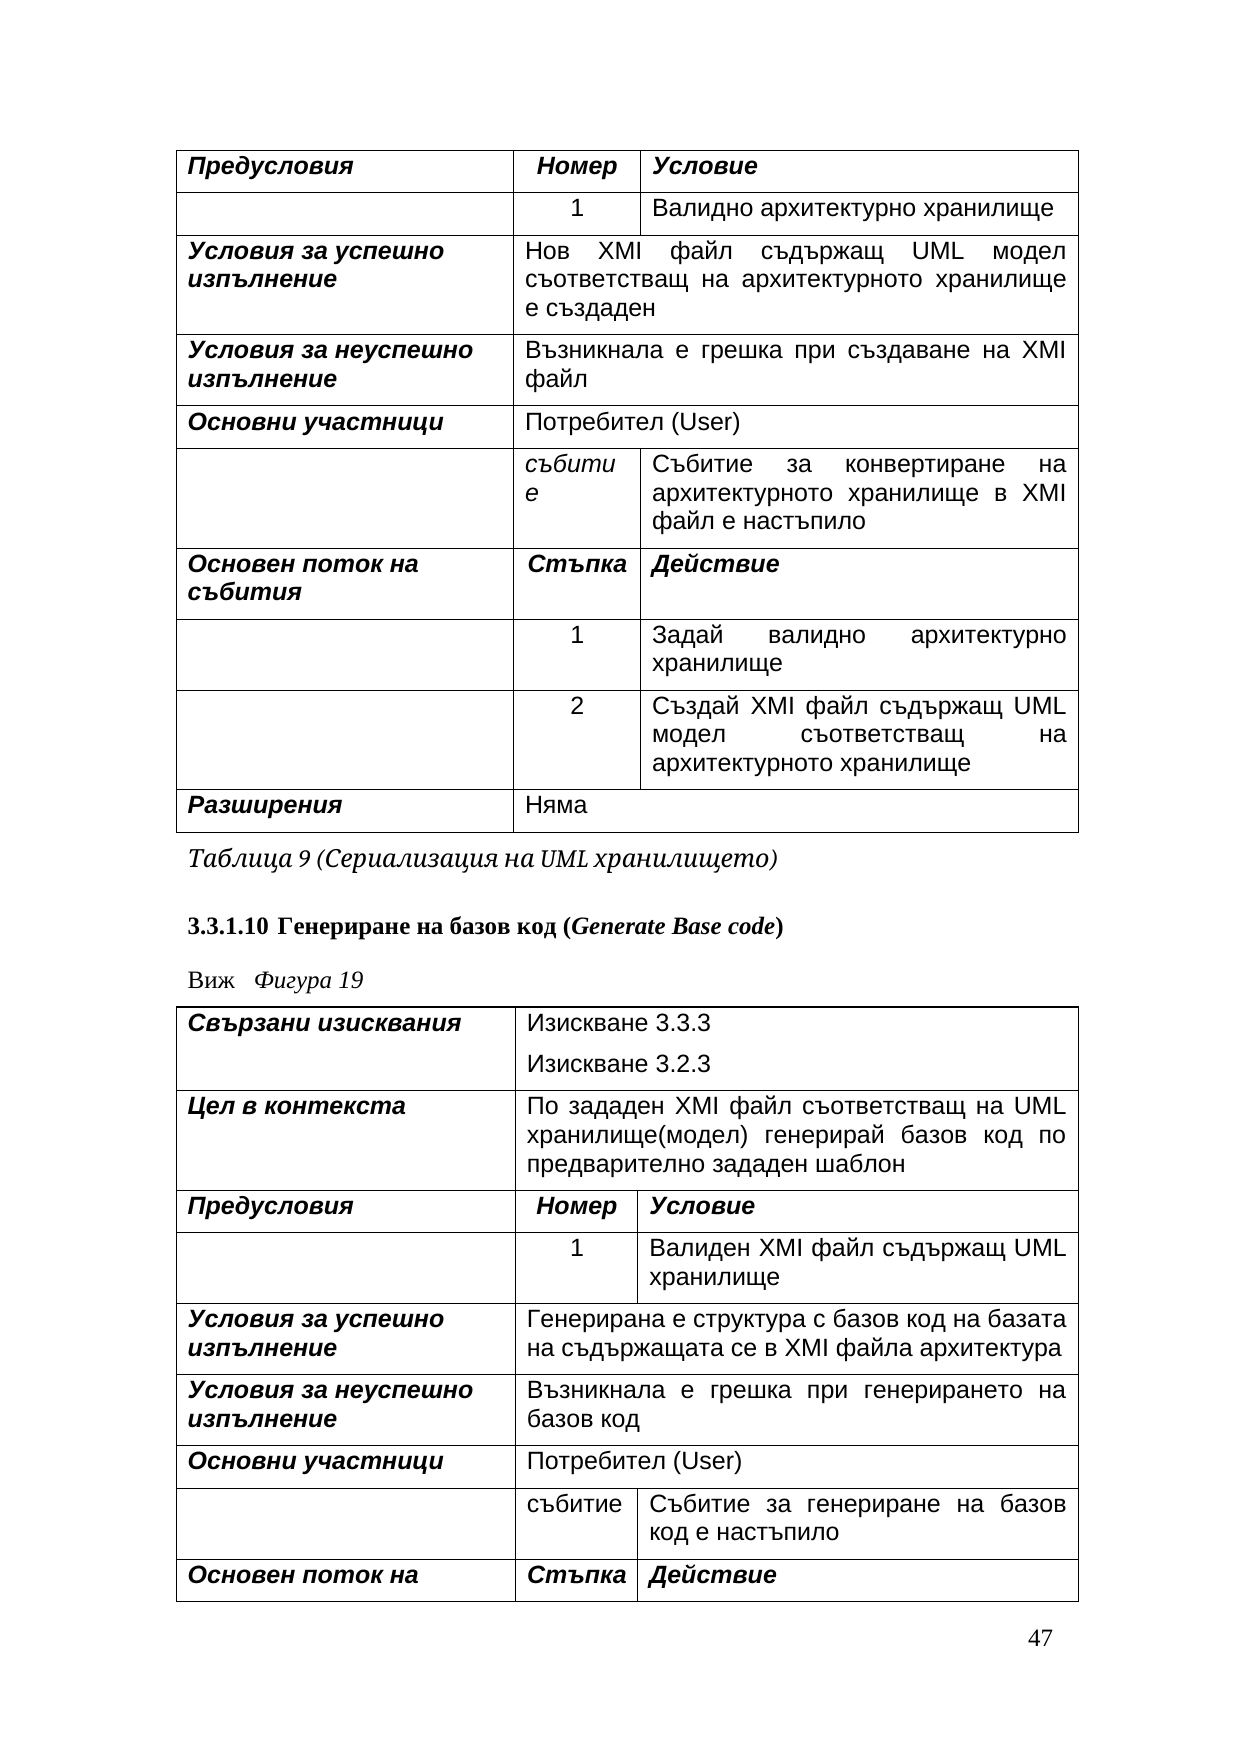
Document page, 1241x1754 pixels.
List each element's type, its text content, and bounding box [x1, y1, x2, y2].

table_cell Потребител (User) [516, 1446, 1078, 1487]
table_cell [177, 1233, 515, 1303]
table_cell Действие [638, 1560, 1078, 1601]
table_cell Условия за успешно изпълнение [177, 236, 513, 334]
table_cell Условие [638, 1191, 1078, 1232]
table_cell [177, 691, 513, 789]
table_cell Условия за успешно изпълнение [177, 1304, 515, 1374]
table_cell Стъпка [516, 1560, 637, 1601]
table_cell Предусловия [177, 151, 513, 192]
table_cell Предусловия [177, 1191, 515, 1232]
table_cell Създай XMI файл съдържащ UML модел съответстващ на архитектурното хранилище [641, 691, 1078, 789]
table_cell 1 [516, 1233, 637, 1303]
table_cell Възникнала е грешка при създаване на XMI файл [514, 335, 1078, 405]
table_cell Генерирана е структура с базов код на базата на съдържащата се в XMI файла архитектура [516, 1304, 1078, 1374]
table_cell събитие [516, 1489, 637, 1558]
table_cell Разширения [177, 790, 513, 832]
table_cell Възникнала е грешка при генерирането на базов код [516, 1375, 1078, 1445]
table_header Изискване 3.3.3 Изискване 3.2.3 [516, 1008, 1078, 1090]
table_cell Нов XMI файл съдържащ UML модел съответстващ на архитектурното хранилище е създаден [514, 236, 1078, 334]
table_cell Условия за неуспешно изпълнение [177, 335, 513, 405]
table_cell Задай валидно архитектурно хранилище [641, 620, 1078, 689]
table_cell Основен поток на събития [177, 549, 513, 618]
table_cell Събитие за конвертиране на архитектурното хранилище в XMI файл е настъпило [641, 449, 1078, 547]
table_cell 2 [514, 691, 640, 789]
subtitle Генериране на базов код (Generate Base code) [187, 911, 1053, 940]
table_cell 1 [514, 620, 640, 689]
table_cell Условие [641, 151, 1078, 192]
table_cell [177, 620, 513, 689]
table_cell Основни участници [177, 406, 513, 448]
table_cell Номер [514, 151, 640, 192]
table_cell Валиден XMI файл съдържащ UML хранилище [638, 1233, 1078, 1303]
text Таблица 9 (Сериализация на UML хранилището) [187, 845, 1053, 874]
table_cell [177, 449, 513, 547]
table_cell Няма [514, 790, 1078, 832]
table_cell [177, 1560, 515, 1601]
table_cell Събитие за генериране на базов код е настъпило [638, 1489, 1078, 1558]
table_cell Цел в контекста [177, 1091, 515, 1190]
table_cell [177, 193, 513, 234]
table_cell Стъпка [514, 549, 640, 618]
table_cell Основни участници [177, 1446, 515, 1487]
table_cell По зададен XMI файл съответстващ на UML хранилище(модел) генерирай базов код по предварително зададен шаблон [516, 1091, 1078, 1190]
table_cell Условия за неуспешно изпълнение [177, 1375, 515, 1445]
table_cell събитие [514, 449, 640, 547]
table_cell Потребител (User) [514, 406, 1078, 448]
table_cell Действие [641, 549, 1078, 618]
text Виж Фигура 19 [187, 965, 1053, 994]
table_cell [177, 1489, 515, 1558]
table_cell 1 [514, 193, 640, 234]
table_cell Валидно архитектурно хранилище [641, 193, 1078, 234]
table_cell Номер [516, 1191, 637, 1232]
table_header Свързани изисквания [177, 1008, 515, 1090]
